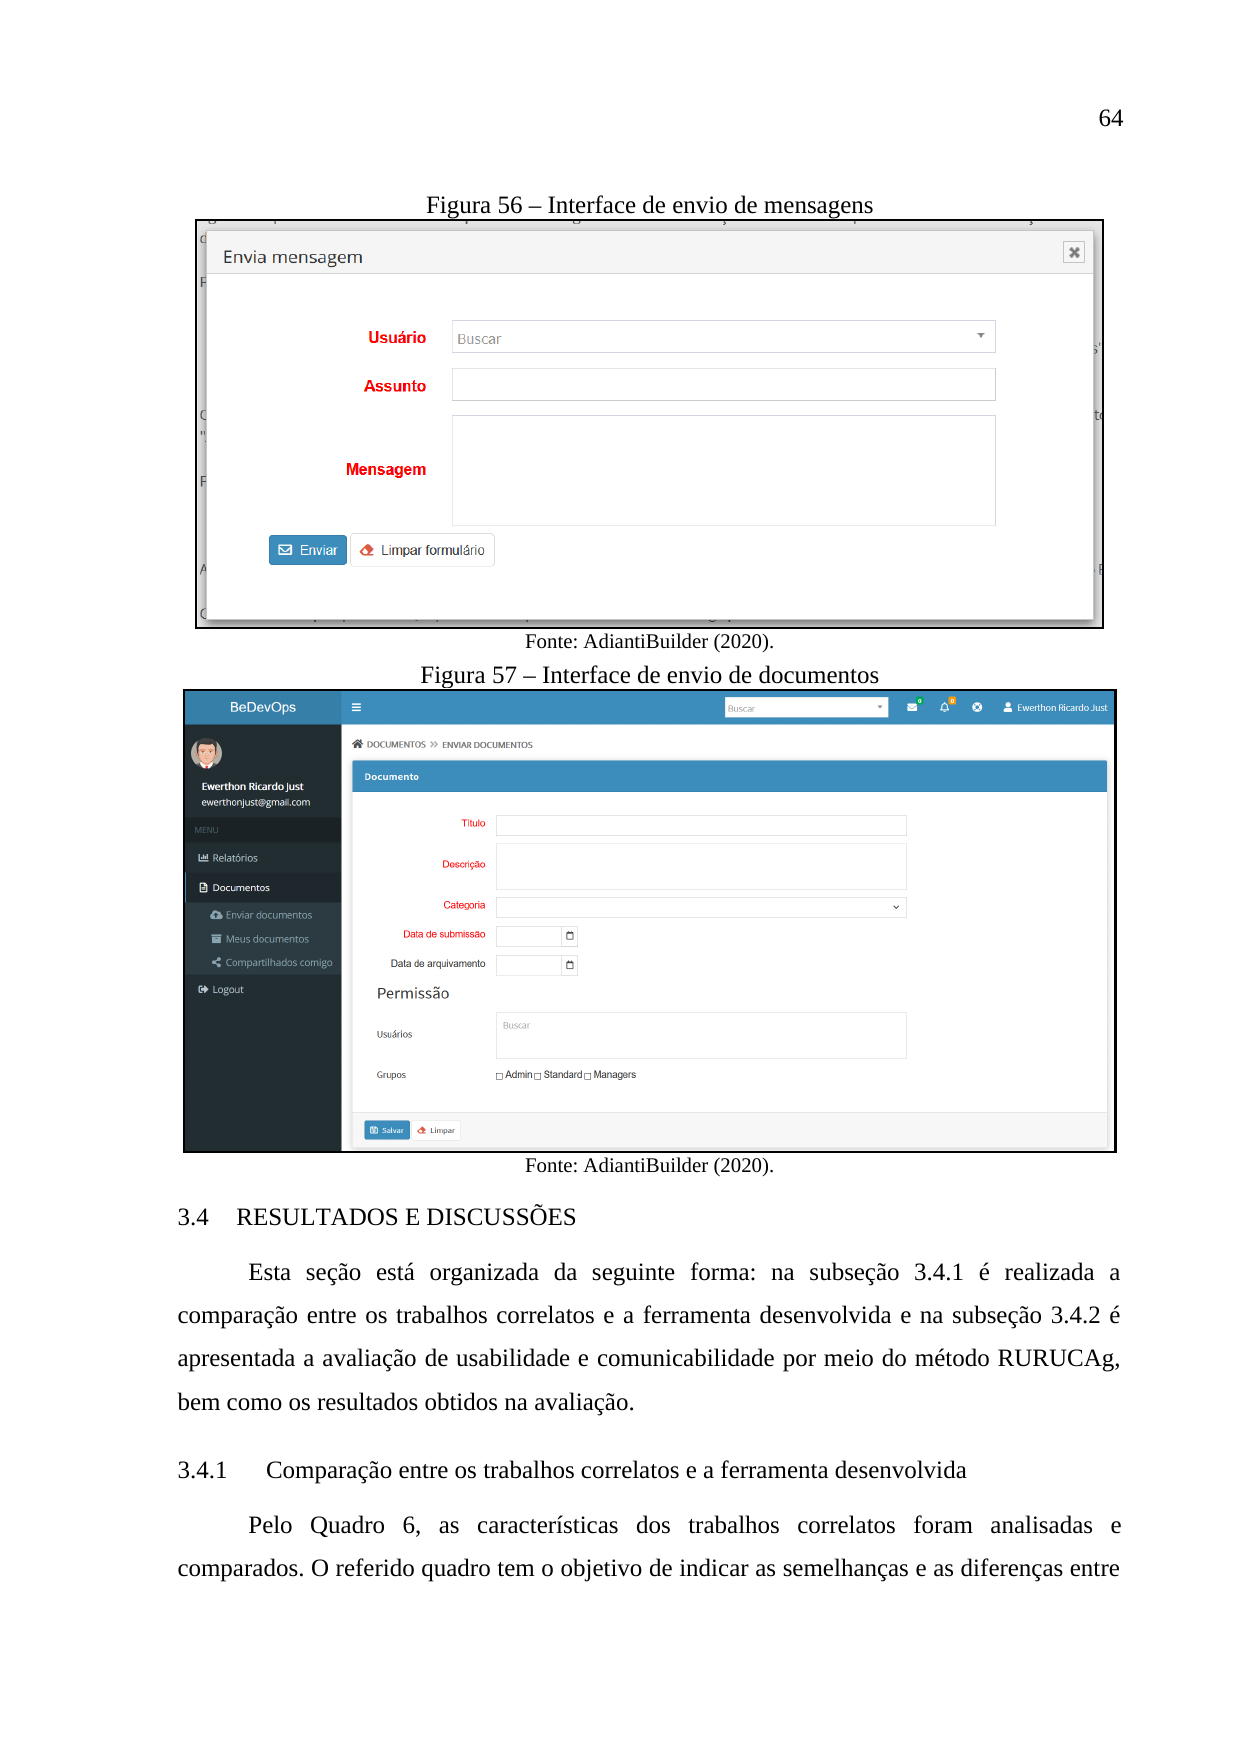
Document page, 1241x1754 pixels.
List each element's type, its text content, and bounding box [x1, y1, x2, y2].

text Esta seção está organizada da seguinte forma: na subseção 3.4.1 é realizada a comparação entre os trabalhos correlatos e a ferramenta desenvolvida e na subseção 3.4.2 é apresentada a avaliação de usabilidade e comunicabilidade por meio do método RURUCAg, bem como os resultados obtidos na avaliação. [177, 1257, 1122, 1415]
subtitle Comparação entre os trabalhos correlatos e a ferramenta desenvolvida [177, 1455, 1122, 1483]
text Fonte: AdiantiBuilder (2020). [177, 629, 1122, 653]
picture [197, 221, 1102, 627]
text Figura 57 – Interface de envio de documentos [177, 660, 1122, 688]
subtitle RESULTADOS E DISCUSSÕES [177, 1202, 1122, 1230]
picture [185, 691, 1114, 1151]
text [177, 1510, 1122, 1582]
text Figura 56 – Interface de envio de mensagens [177, 190, 1122, 219]
text Fonte: AdiantiBuilder (2020). [177, 1153, 1122, 1177]
